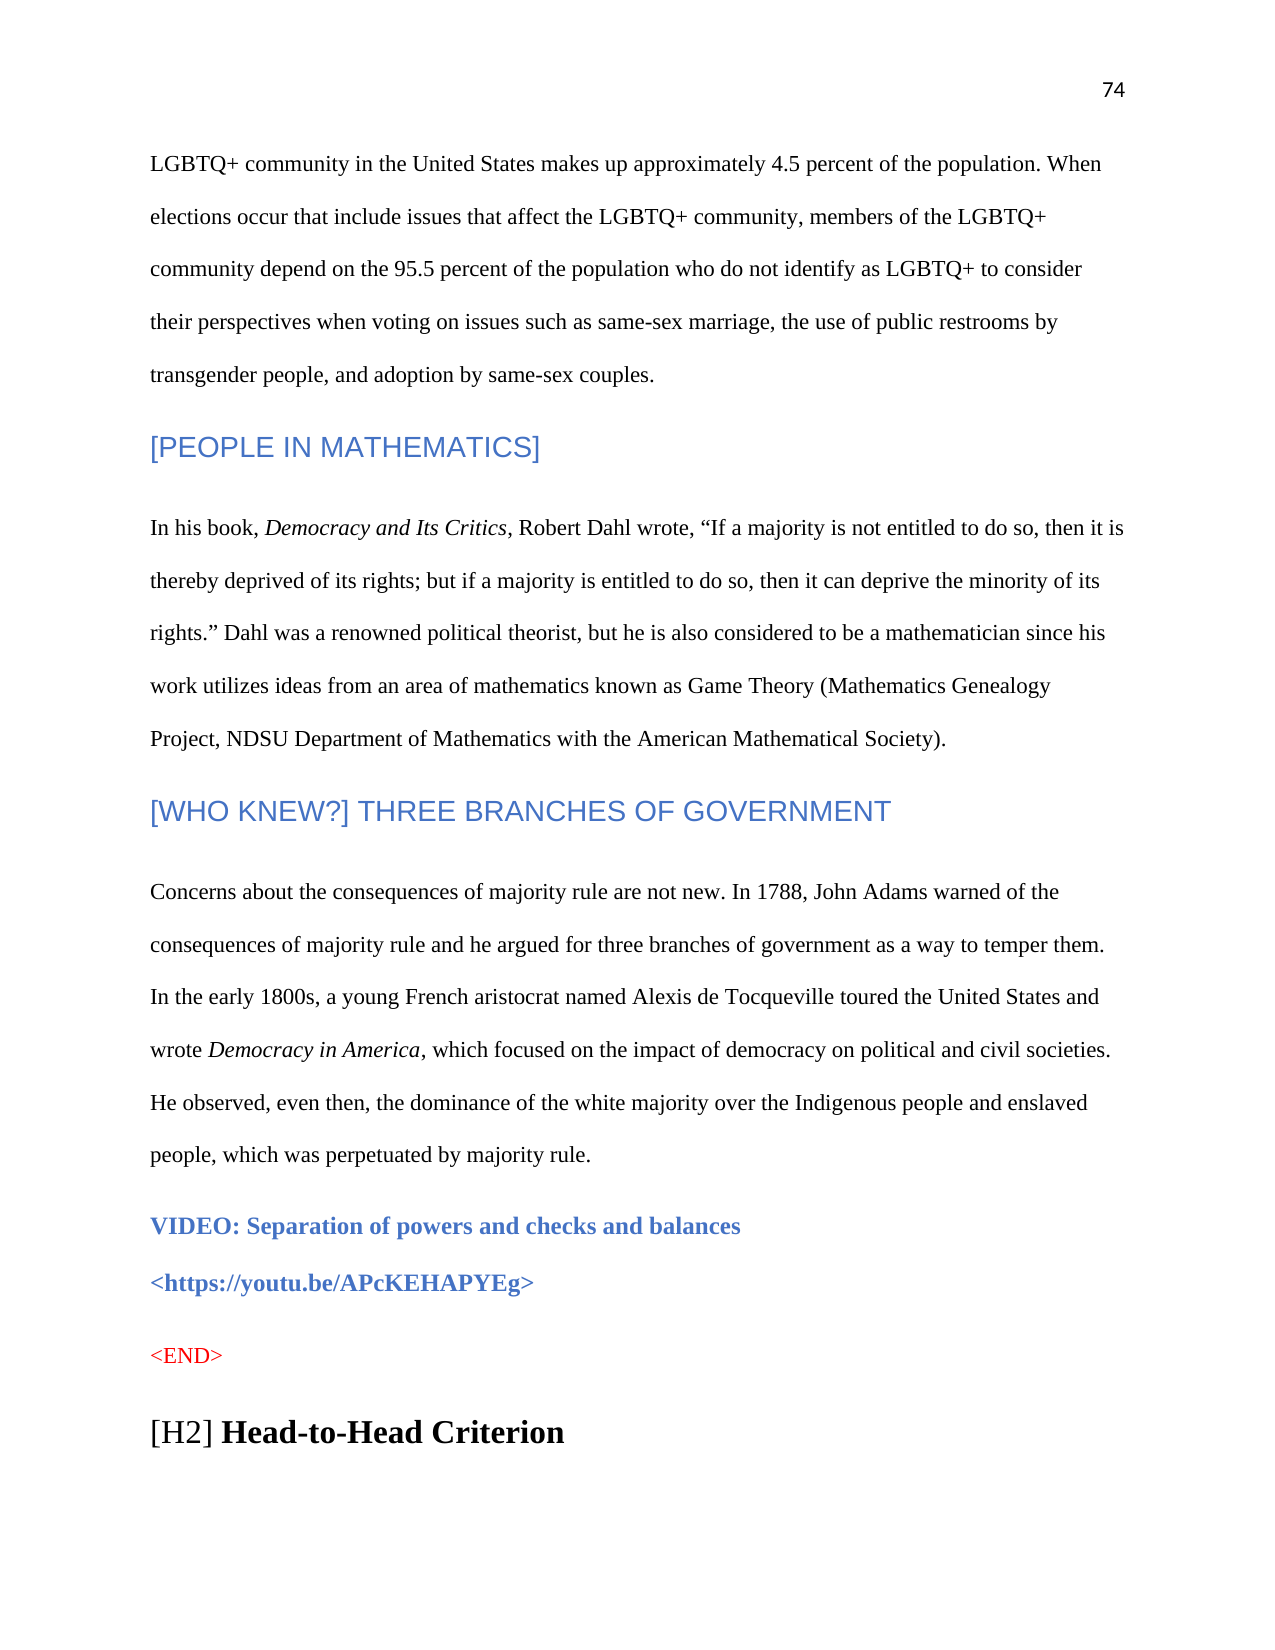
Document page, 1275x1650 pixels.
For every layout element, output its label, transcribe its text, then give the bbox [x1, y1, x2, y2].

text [150, 150, 1125, 387]
text [WHO KNEW?] THREE BRANCHES OF GOVERNMENT [150, 794, 1125, 828]
text <END> [150, 1342, 1125, 1369]
text [PEOPLE IN MATHEMATICS] [150, 430, 1125, 464]
text [H2] Head-to-Head Criterion [150, 1412, 1125, 1450]
text VIDEO: Separation of powers and checks and balances <https://youtu.be/APcKEHAPYEg> [150, 1211, 1125, 1297]
text In his book, Democracy and Its Critics, Robert Dahl wrote, “If a majority is not entitled to do so, then it is thereby deprived of its rights; but if a majority is entitled to do so, then it can deprive the minority of its rights.” Dahl was a renowned political theorist, but he is also considered to be a mathematician since his work utilizes ideas from an area of mathematics known as Game Theory (Mathematics Genealogy Project, NDSU Department of Mathematics with the American Mathematical Society). [150, 514, 1125, 751]
text Concerns about the consequences of majority rule are not new. In 1788, John Adams warned of the consequences of majority rule and he argued for three branches of government as a way to temper them. In the early 1800s, a young French aristocrat named Alexis de Tocqueville toured the United States and wrote Democracy in America, which focused on the impact of democracy on political and civil societies. He observed, even then, the dominance of the white majority over the Indigenous people and enslaved people, which was perpetuated by majority rule. [150, 878, 1125, 1168]
